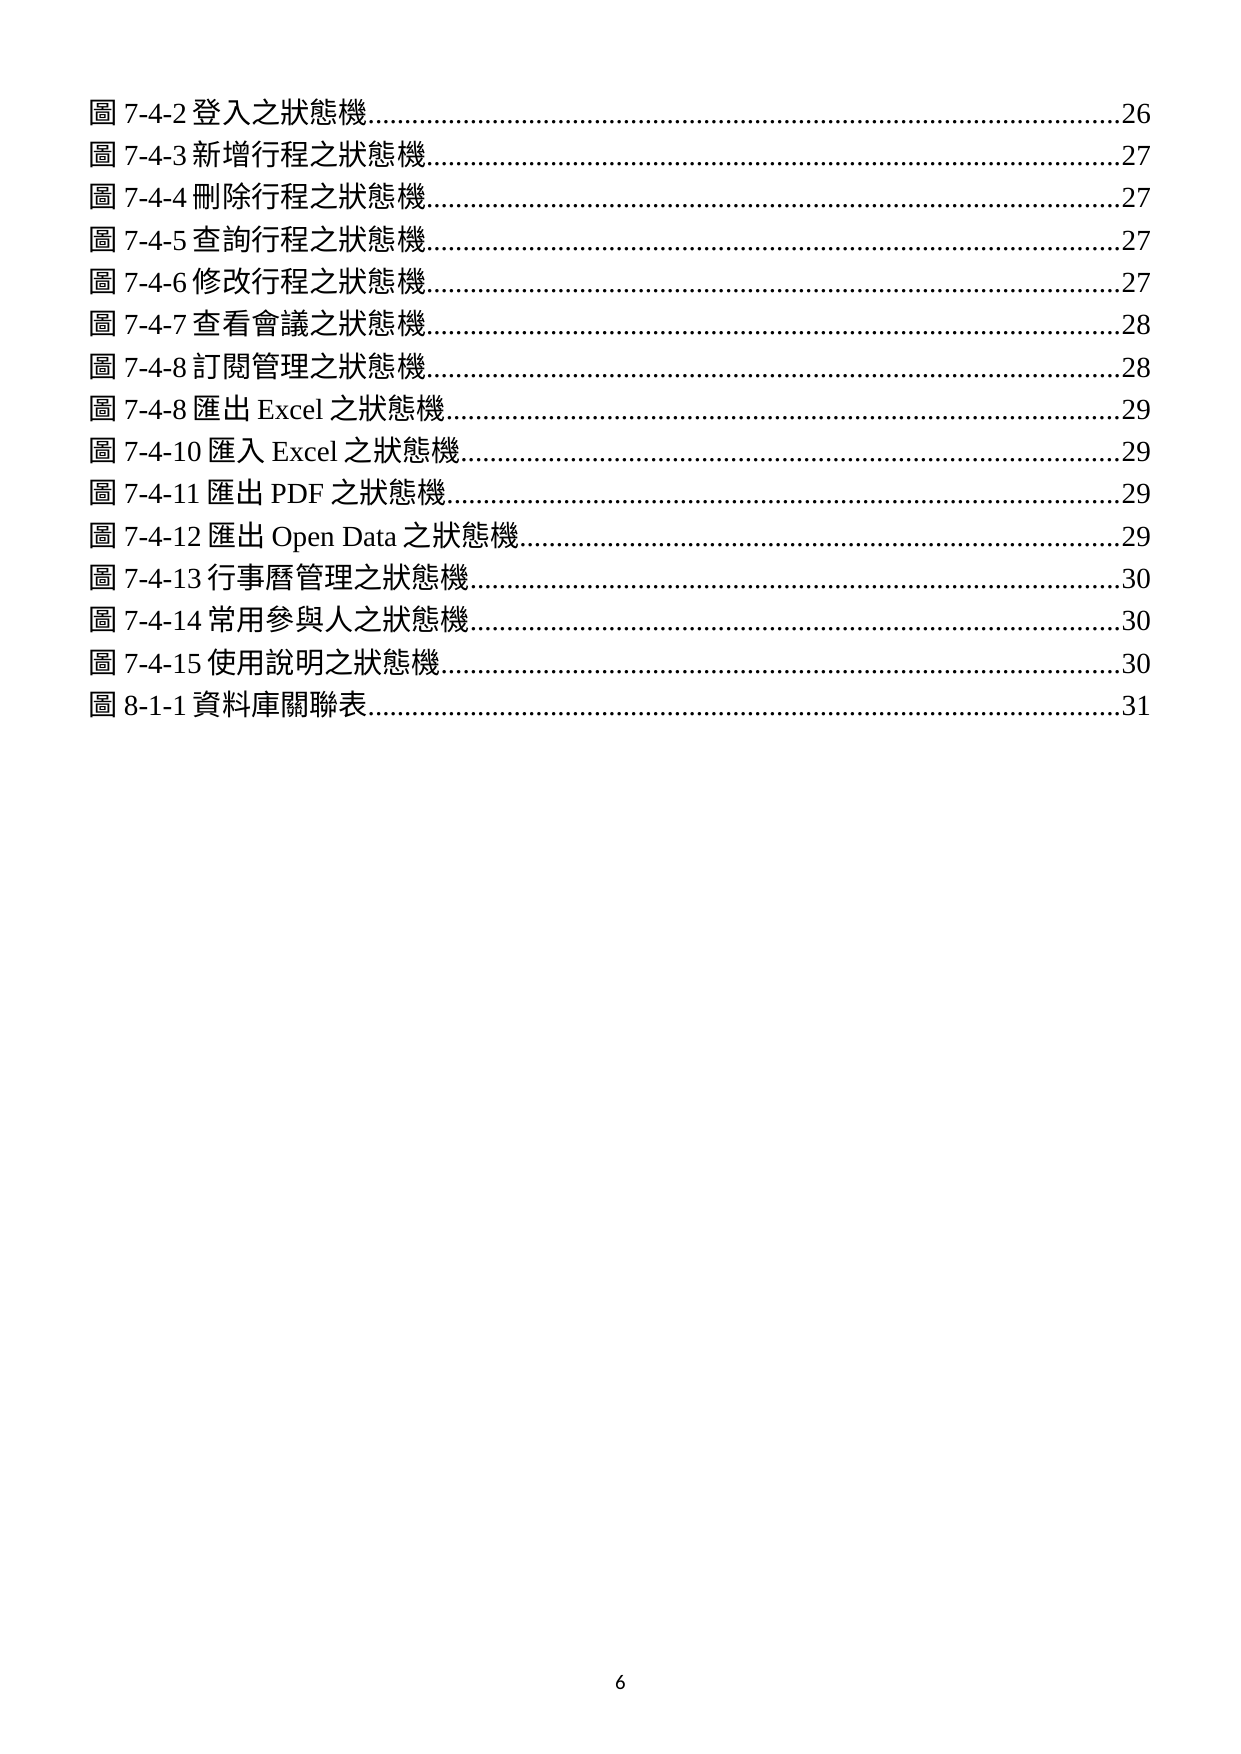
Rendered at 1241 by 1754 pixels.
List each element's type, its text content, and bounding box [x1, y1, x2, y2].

text 圖7-4-4刪除行程之狀態機 27 [89, 174, 1152, 216]
text 圖7-4-8訂閱管理之狀態機 28 [89, 343, 1152, 386]
text 圖7-4-2登入之狀態機 26 [89, 89, 1152, 132]
text 圖7-4-11匯出PDF之狀態機 29 [89, 470, 1152, 512]
text 圖7-4-3新增行程之狀態機 27 [89, 132, 1152, 174]
text 圖7-4-12匯出Open Data之狀態機 29 [89, 512, 1152, 555]
text 圖7-4-5查詢行程之狀態機 27 [89, 216, 1152, 259]
text 圖7-4-7查看會議之狀態機 28 [89, 301, 1152, 343]
text 圖7-4-10匯入Excel之狀態機 29 [89, 428, 1152, 470]
text 圖7-4-15使用說明之狀態機 30 [89, 639, 1152, 682]
text 圖8-1-1資料庫關聯表 31 [89, 682, 1152, 724]
text 圖7-4-14常用參與人之狀態機 30 [89, 597, 1152, 639]
text 圖7-4-6修改行程之狀態機 27 [89, 259, 1152, 301]
text 圖7-4-8匯出Excel之狀態機 29 [89, 386, 1152, 428]
text 圖7-4-13行事曆管理之狀態機 30 [89, 555, 1152, 597]
